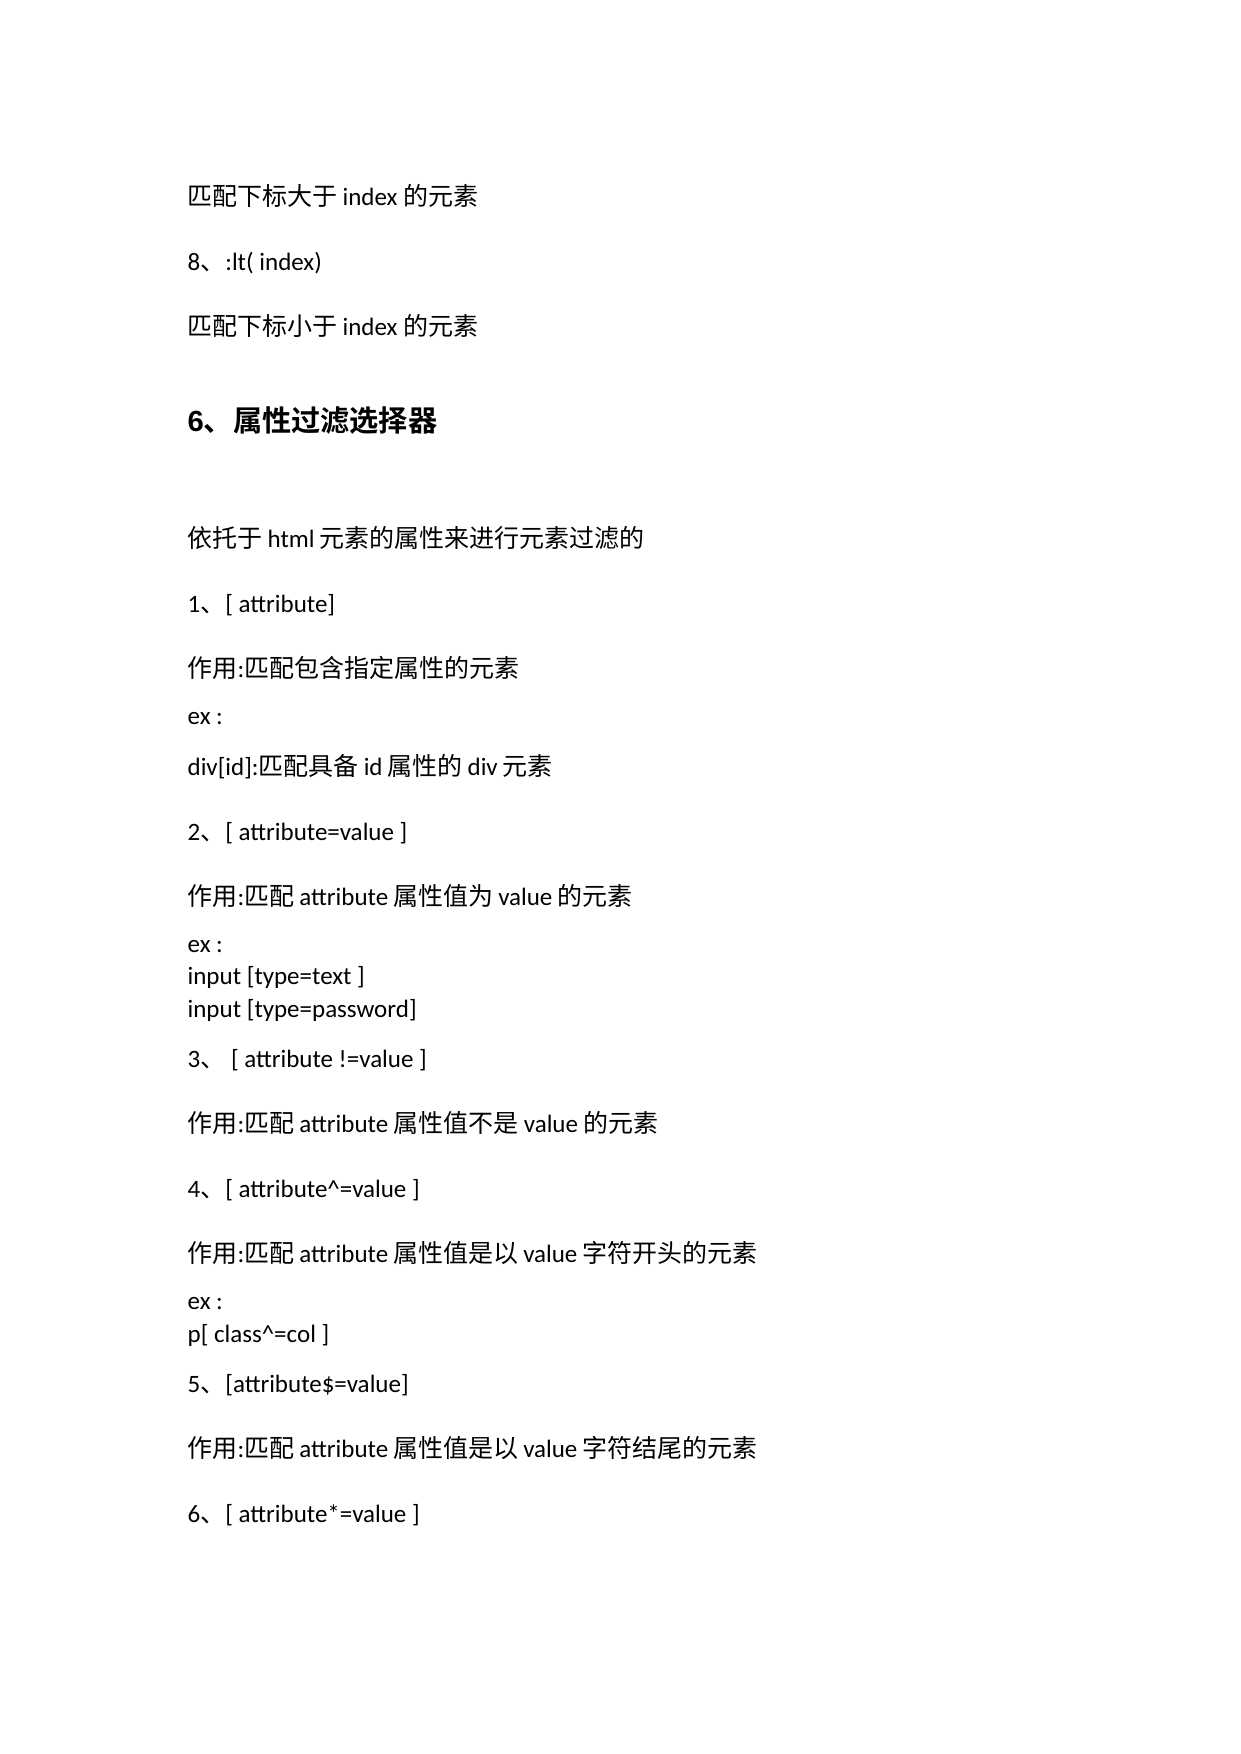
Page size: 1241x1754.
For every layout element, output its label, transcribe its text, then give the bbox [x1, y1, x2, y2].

text input [type=password] [187, 992, 1053, 1024]
text p[ class^=col ] [187, 1317, 1053, 1349]
text ex : [187, 699, 1053, 732]
text 6、[ attribute*=value ] [187, 1479, 1053, 1544]
text 匹配下标大于index 的元素 [187, 162, 1053, 227]
text input [type=text ] [187, 959, 1053, 992]
text 作用:匹配attribute属性值为value的元素 [187, 862, 1053, 927]
text 匹配下标小于index 的元素 [187, 292, 1053, 357]
text 8、:lt( index) [187, 227, 1053, 292]
subtitle 6、属性过滤选择器 [187, 386, 1053, 451]
text 5、[attribute$=value] [187, 1349, 1053, 1414]
text ex : [187, 1284, 1053, 1317]
text 作用:匹配attribute 属性值不是value的元素 [187, 1089, 1053, 1154]
text div[id]:匹配具备id属性的div元素 [187, 732, 1053, 797]
text ex : [187, 927, 1053, 959]
text 1、[ attribute] [187, 569, 1053, 634]
text 依托于html元素的属性来进行元素过滤的 [187, 504, 1053, 569]
text 4、[ attribute^=value ] [187, 1154, 1053, 1219]
text 作用:匹配包含指定属性的元素 [187, 634, 1053, 699]
text 作用:匹配attribute属性值是以value字符结尾的元素 [187, 1414, 1053, 1479]
text 3、 [ attribute !=value ] [187, 1024, 1053, 1089]
text 2、[ attribute=value ] [187, 797, 1053, 862]
text 作用:匹配attribute属性值是以value字符开头的元素 [187, 1219, 1053, 1284]
